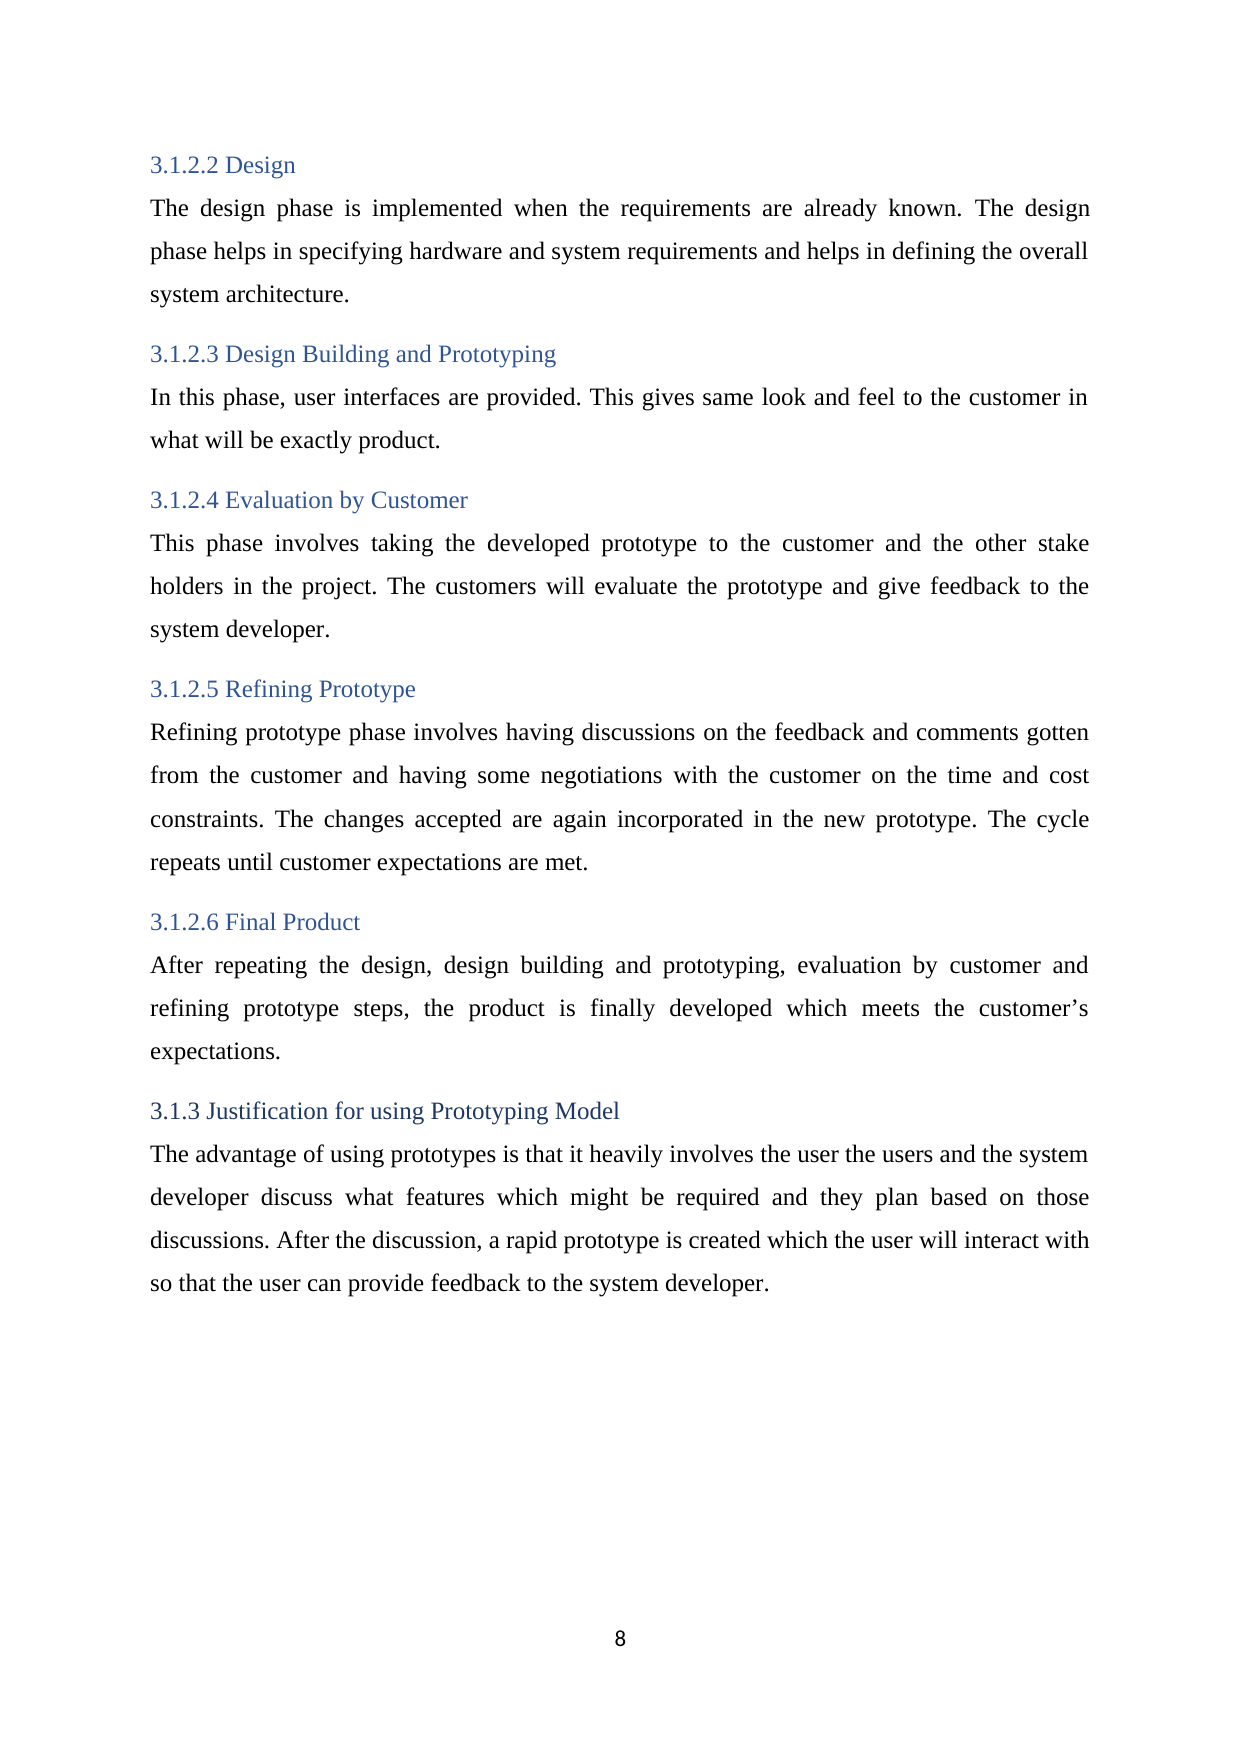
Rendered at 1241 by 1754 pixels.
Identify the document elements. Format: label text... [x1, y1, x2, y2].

text The advantage of using prototypes is that it heavily involves the user the users and the system developer discuss what features which might be required and they plan based on those discussions. After the discussion, a rapid prototype is created which the user will interact with so that the user can provide feedback to the system developer. [150, 1139, 1090, 1297]
text The design phase is implemented when the requirements are already known. The design phase helps in specifying hardware and system requirements and helps in defining the overall system architecture. [150, 265, 1090, 308]
subtitle 3.1.2.2 Design [150, 150, 1090, 179]
subtitle 3.1.2.6 Final Product [150, 907, 1090, 935]
subtitle 3.1.2.4 Evaluation by Customer [150, 485, 1090, 514]
subtitle 3.1.2.3 Design Building and Prototyping [150, 339, 1090, 368]
text In this phase, user interfaces are provided. This gives same look and feel to the customer in what will be exactly product. [150, 382, 1090, 454]
text The design phase is implemented when the requirements are already known. The design phase helps in specifying hardware and system requirements and helps in defining the overall system architecture. [150, 193, 1090, 236]
subtitle 3.1.2.5 Refining Prototype [150, 674, 1090, 703]
subtitle 3.1.3 Justification for using Prototyping Model [150, 1096, 1090, 1124]
text This phase involves taking the developed prototype to the customer and the other stake holders in the project. The customers will evaluate the prototype and give feedback to the system developer. [150, 528, 1090, 643]
text Refining prototype phase involves having discussions on the feedback and comments gotten from the customer and having some negotiations with the customer on the time and cost constraints. The changes accepted are again incorporated in the new prototype. The cycle repeats until customer expectations are met. [150, 717, 1090, 876]
text After repeating the design, design building and prototyping, evaluation by customer and refining prototype steps, the product is finally developed which meets the customer’s expectations. [150, 950, 1090, 1065]
